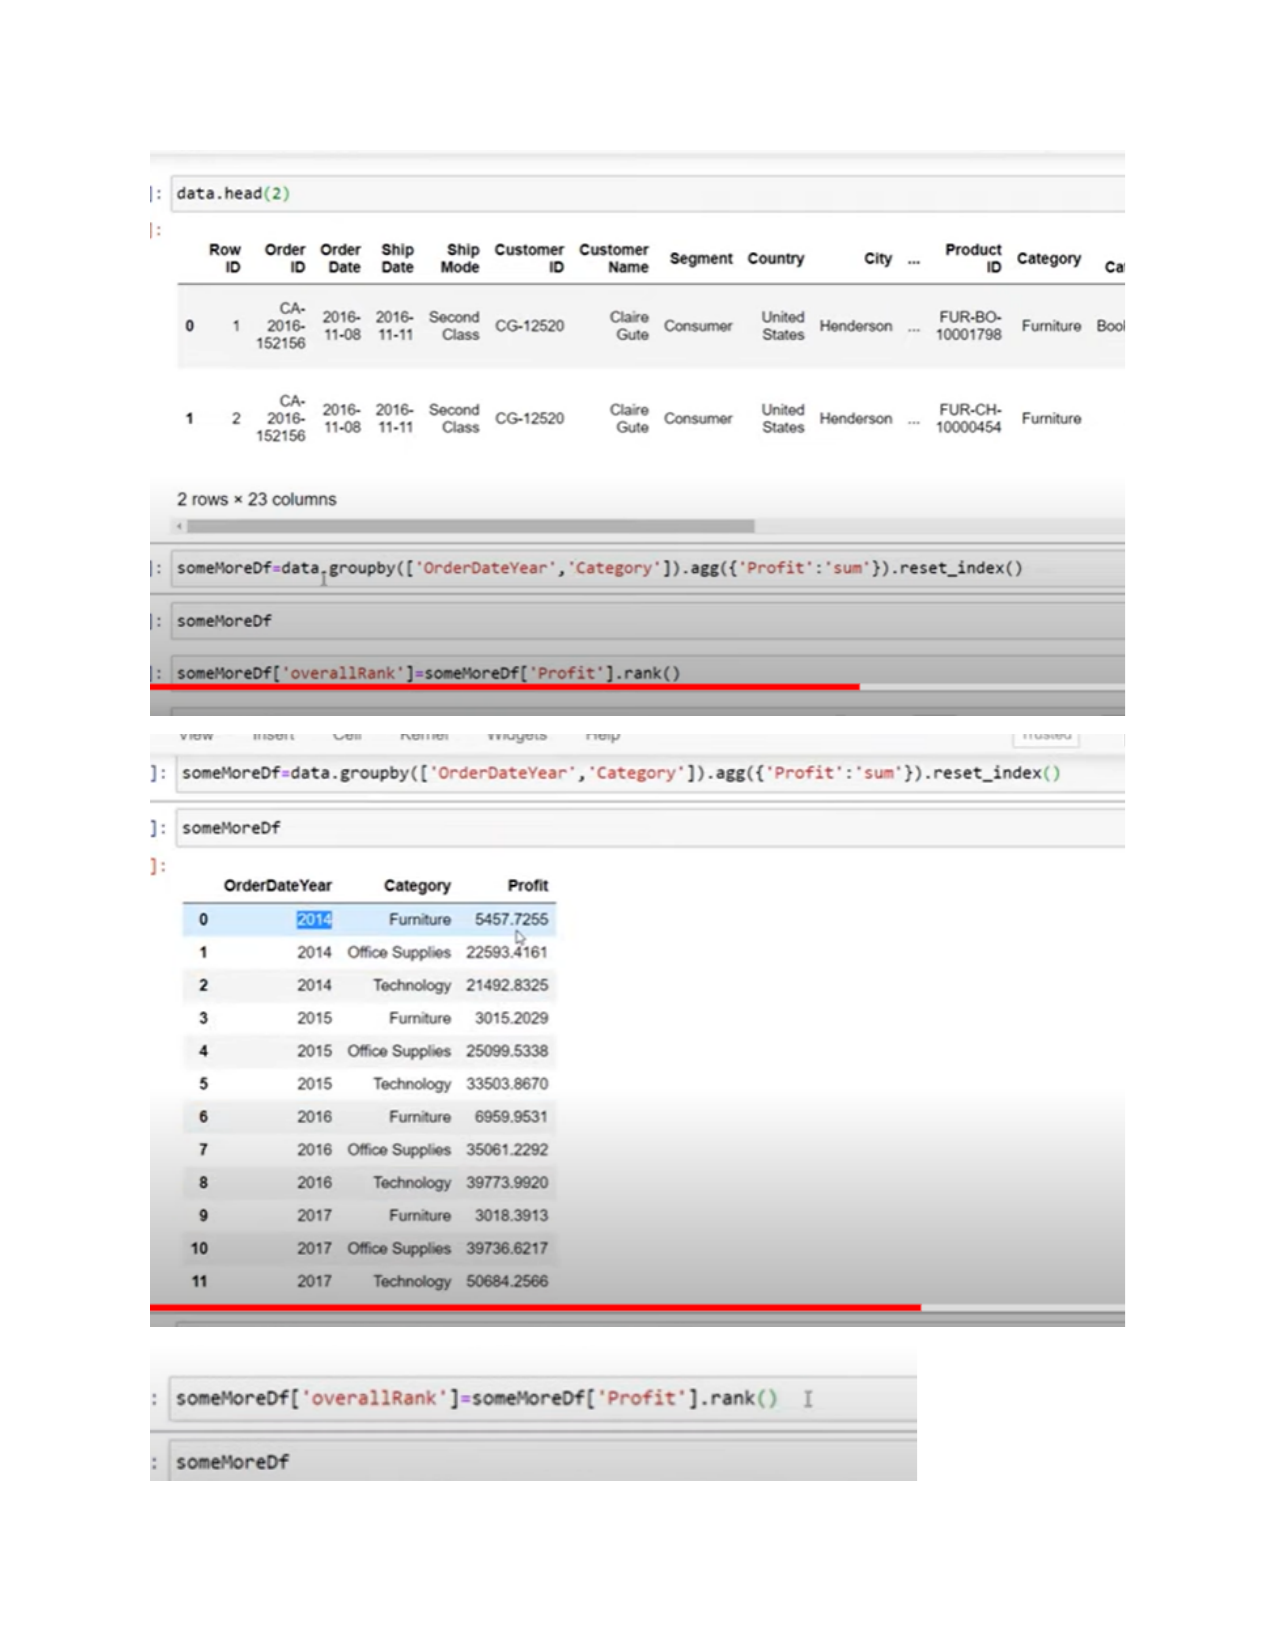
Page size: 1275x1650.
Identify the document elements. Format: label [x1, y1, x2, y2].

picture [150, 734, 1125, 1327]
picture [150, 1345, 918, 1481]
picture [150, 150, 1125, 716]
